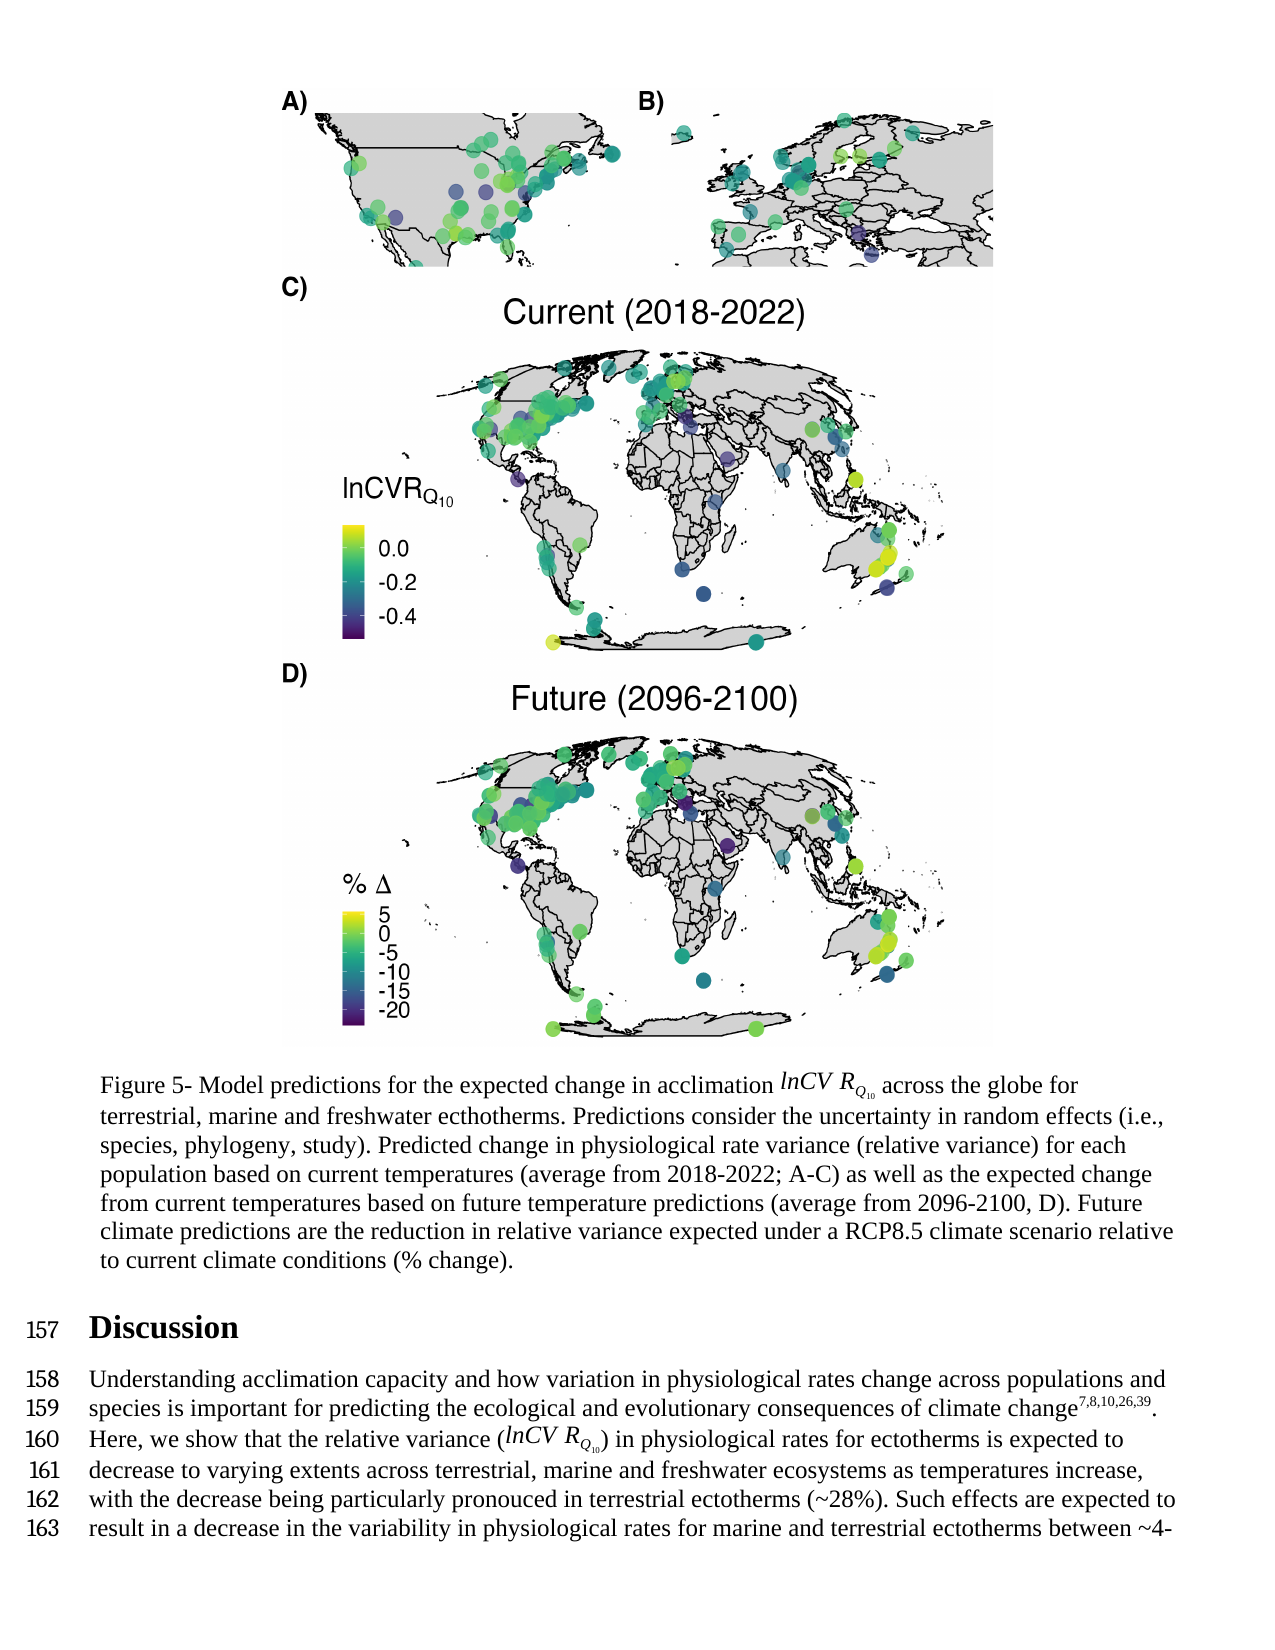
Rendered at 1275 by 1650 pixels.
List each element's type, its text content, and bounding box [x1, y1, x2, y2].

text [89, 1364, 1186, 1542]
picture [281, 88, 994, 1047]
subtitle Discussion [89, 1307, 1186, 1346]
table_header Figure 5- Model predictions for the expected change in acclimation across the globe for terrestrial, marine and freshwater ecthotherms. Predictions consider the uncertainty in random effects (i.e., species, phylogeny, study). Predicted change in physiological rate variance (relative variance) for each population based on current temperatures (average from 2018-2022; A-C) as well as the expected change from current temperatures based on future temperature predictions (average from 2096-2100, D). Future climate predictions are the reduction in relative variance expected under a RCP8.5 climate scenario relative to current climate conditions (% change). [89, 89, 1186, 1286]
